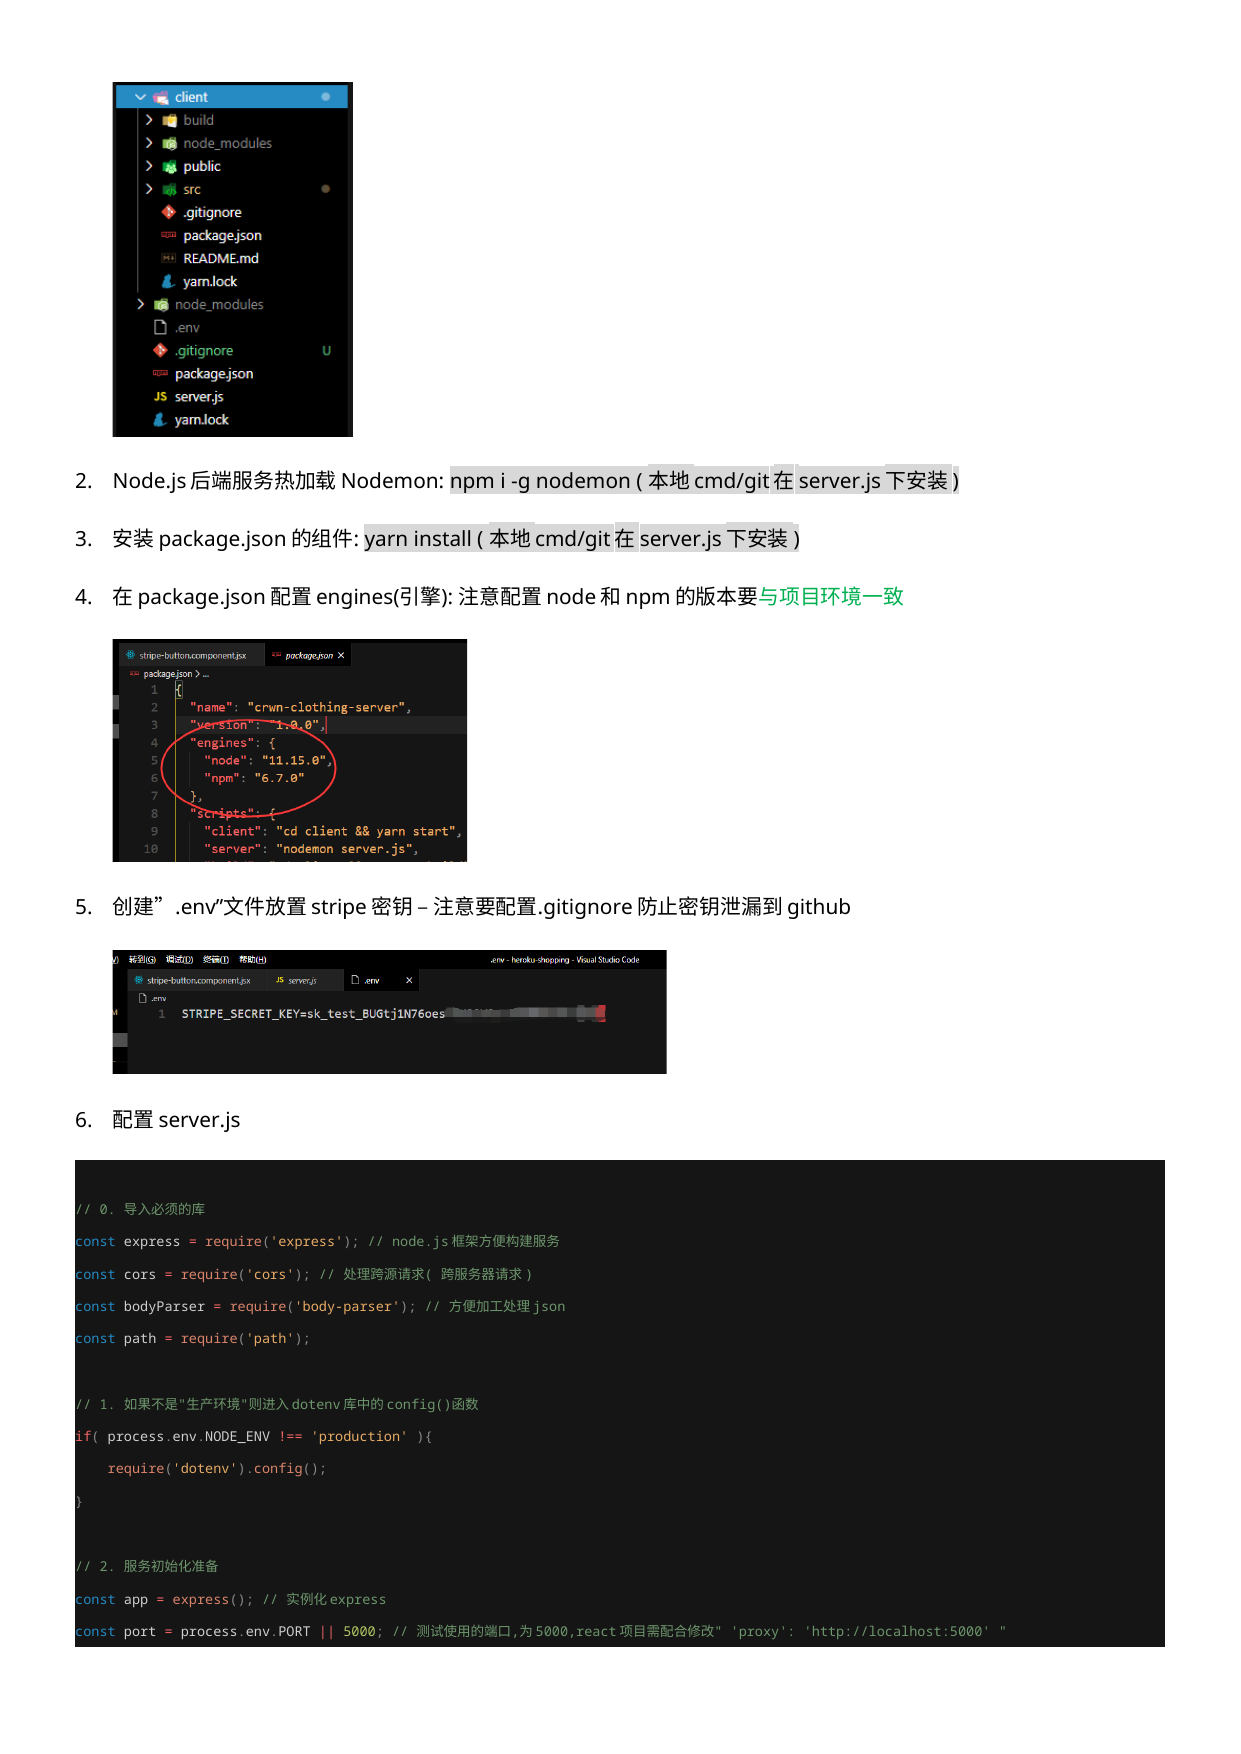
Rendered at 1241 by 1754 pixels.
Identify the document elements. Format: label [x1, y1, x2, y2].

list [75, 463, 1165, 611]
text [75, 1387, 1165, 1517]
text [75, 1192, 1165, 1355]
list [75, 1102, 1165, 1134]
picture [112, 950, 667, 1074]
picture [112, 639, 468, 862]
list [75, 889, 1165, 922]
picture [112, 82, 353, 437]
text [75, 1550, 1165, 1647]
